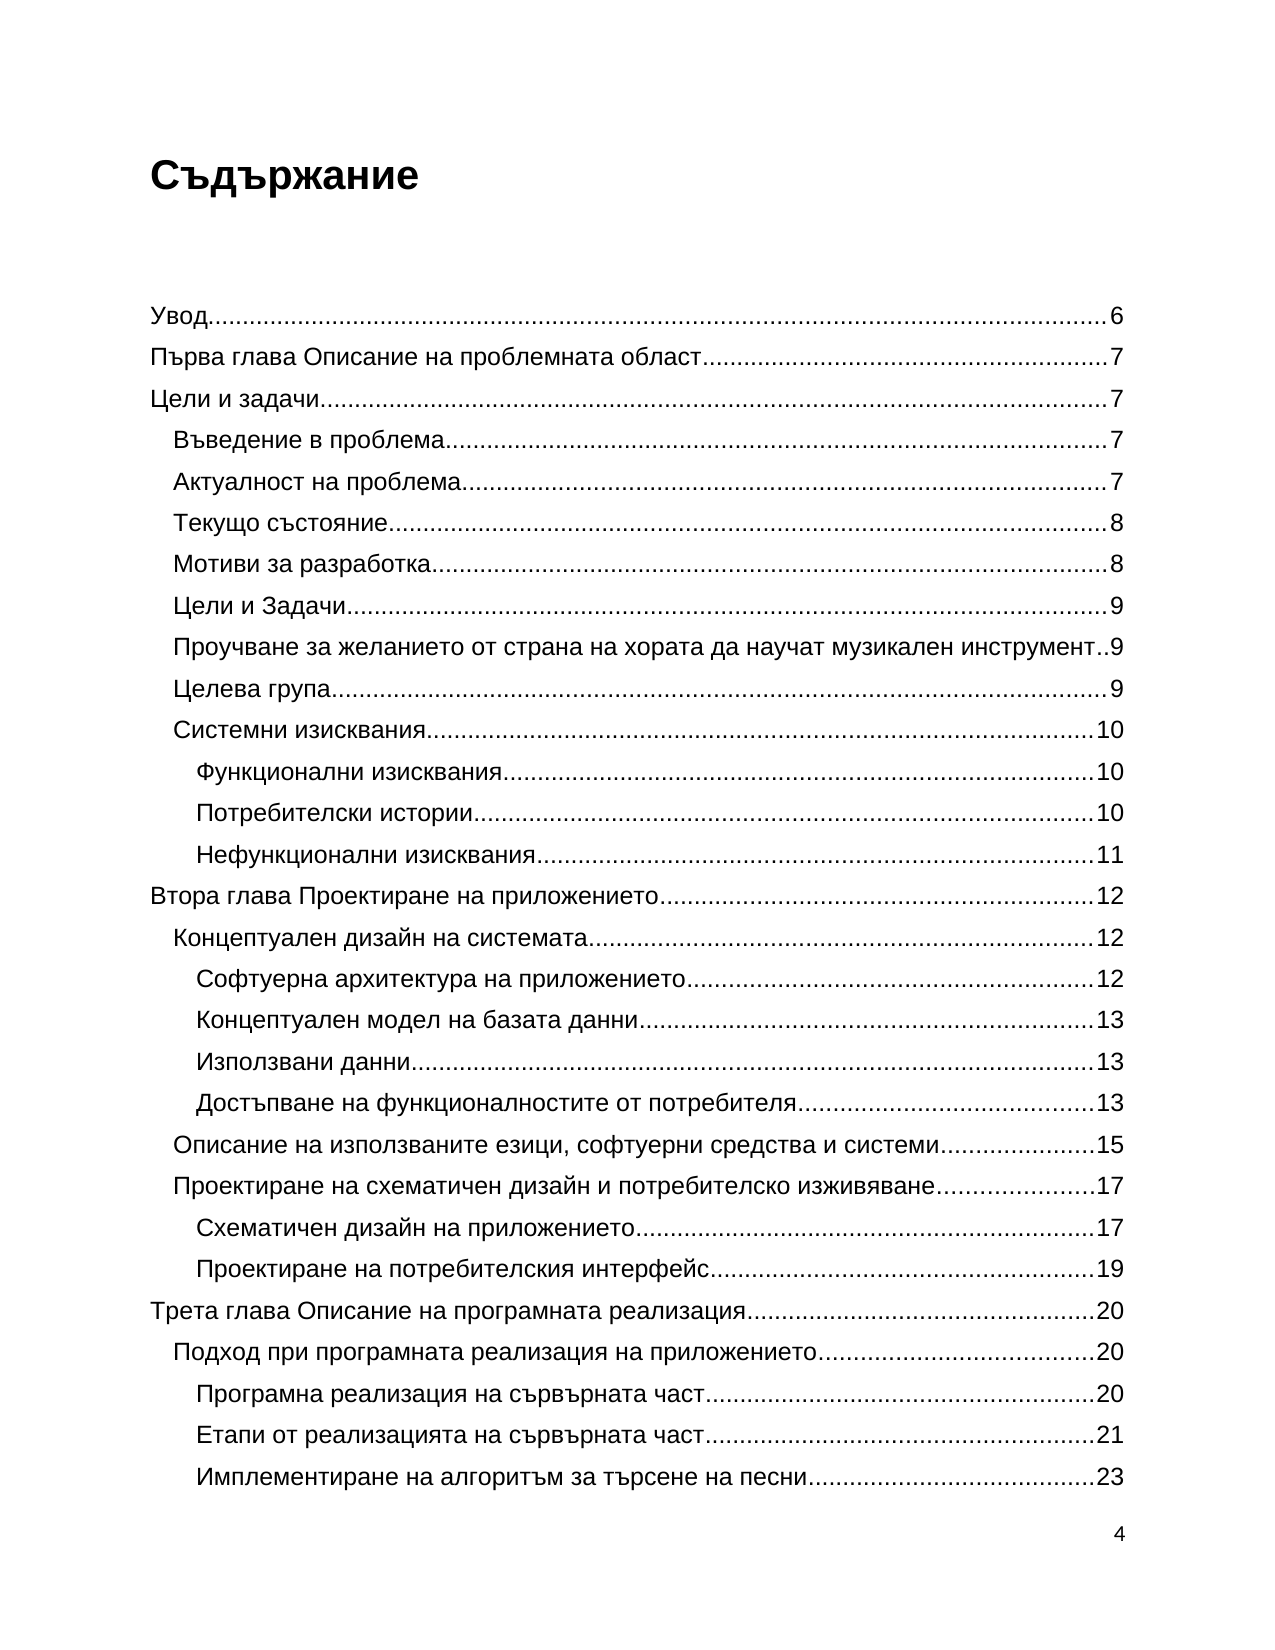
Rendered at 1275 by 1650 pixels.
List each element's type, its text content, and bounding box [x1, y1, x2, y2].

text Съдържание [150, 150, 1125, 198]
